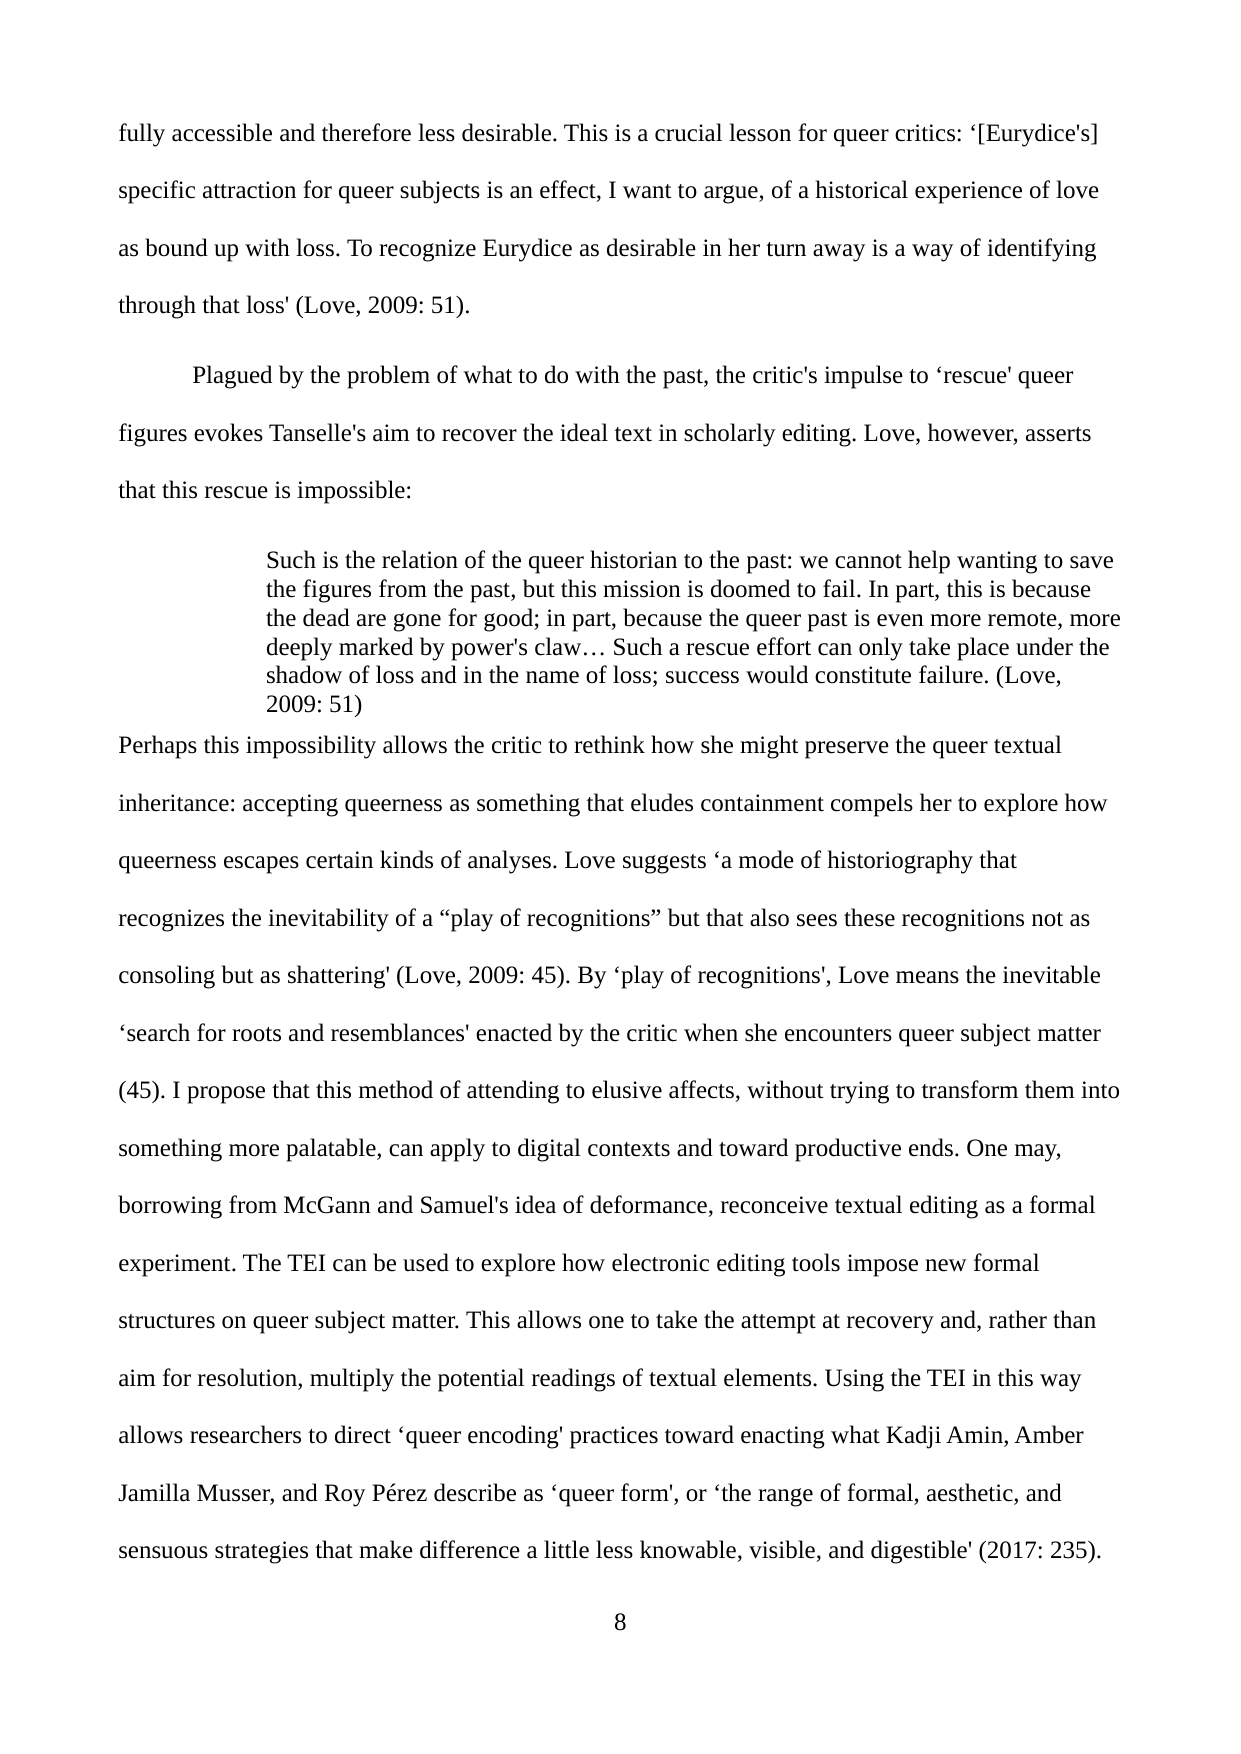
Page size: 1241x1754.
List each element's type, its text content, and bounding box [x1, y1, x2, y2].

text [118, 118, 1122, 319]
text Perhaps this impossibility allows the critic to rethink how she might preserve the queer textual inheritance: accepting queerness as something that eludes containment compels her to explore how queerness escapes certain kinds of analyses. Love suggests ‘a mode of historiography that recognizes the inevitability of a “play of recognitions” but that also sees these recognitions not as consoling but as shattering' (Love, 2009: 45). By ‘play of recognitions', Love means the inevitable ‘search for roots and resemblances' enacted by the critic when she encounters queer subject matter (45). I propose that this method of attending to elusive affects, without trying to transform them into something more palatable, can apply to digital contexts and toward productive ends. One may, borrowing from McGann and Samuel's idea of deformance, reconceive textual editing as a formal experiment. The TEI can be used to explore how electronic editing tools impose new formal structures on queer subject matter. This allows one to take the attempt at recovery and, rather than aim for resolution, multiply the potential readings of textual elements. Using the TEI in this way allows researchers to direct ‘queer encoding' practices toward enacting what Kadji Amin, Amber Jamilla Musser, and Roy Pérez describe as ‘queer form', or ‘the range of formal, aesthetic, and sensuous strategies that make difference a little less knowable, visible, and digestible' (2017: 235). [118, 731, 1122, 1564]
text Such is the relation of the queer historian to the past: we cannot help wanting to save the figures from the past, but this mission is doomed to fail. In part, this is because the dead are gone for good; in part, because the queer past is even more remote, more deeply marked by power's claw… Such a rescue effort can only take place under the shadow of loss and in the name of loss; success would constitute failure. (Love, 2009: 51) [266, 546, 1122, 718]
text Plagued by the problem of what to do with the past, the critic's impulse to ‘rescue' queer figures evokes Tanselle's aim to recover the ideal text in scholarly editing. Love, however, asserts that this rescue is impossible: [118, 361, 1122, 504]
